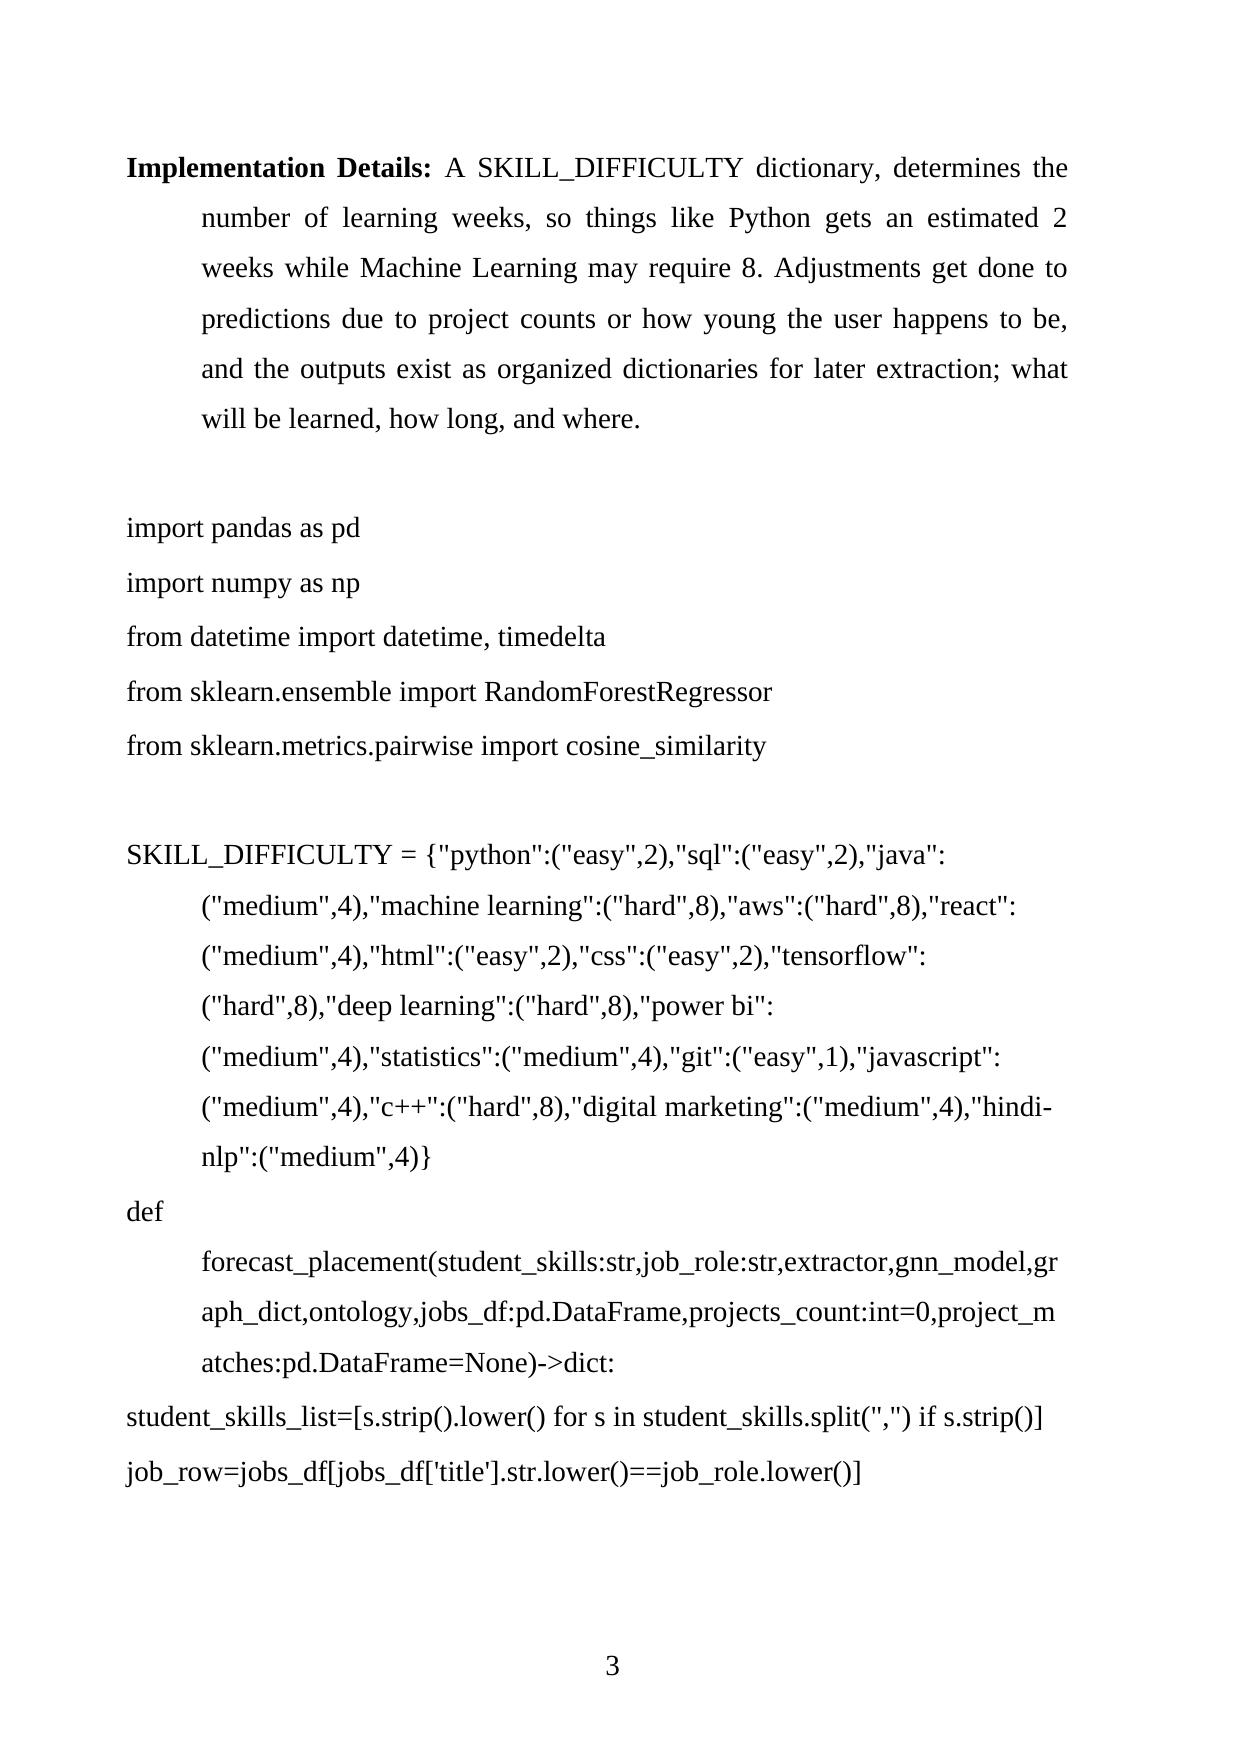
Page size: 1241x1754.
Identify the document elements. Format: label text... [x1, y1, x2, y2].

text SKILL_DIFFICULTY = {"python":("easy",2),"sql":("easy",2),"java":("medium",4),"machine learning":("hard",8),"aws":("hard",8),"react":("medium",4),"html":("easy",2),"css":("easy",2),"tensorflow":("hard",8),"deep learning":("hard",8),"power bi":("medium",4),"statistics":("medium",4),"git":("easy",1),"javascript":("medium",4),"c++":("hard",8),"digital marketing":("medium",4),"hindi-nlp":("medium",4)} [126, 837, 1069, 1173]
text from sklearn.ensemble import RandomForestRegressor [126, 674, 1069, 707]
text job_row=jobs_df[jobs_df['title'].str.lower()==job_role.lower()] [126, 1454, 1069, 1487]
text Implementation Details: A SKILL_DIFFICULTY dictionary, determines the number of learning weeks, so things like Python gets an estimated 2 weeks while Machine Learning may require 8. Adjustments get done to predictions due to project counts or how young the user happens to be, and the outputs exist as organized dictionaries for later extraction; what will be learned, how long, and where. [126, 150, 1069, 435]
text import pandas as pd [126, 511, 1069, 544]
text from datetime import datetime, timedelta [126, 619, 1069, 653]
text import numpy as np [126, 565, 1069, 598]
text def forecast_placement(student_skills:str,job_role:str,extractor,gnn_model,graph_dict,ontology,jobs_df:pd.DataFrame,projects_count:int=0,project_matches:pd.DataFrame=None)->dict: [126, 1194, 1069, 1378]
text student_skills_list=[s.strip().lower() for s in student_skills.split(",") if s.strip()] [126, 1399, 1069, 1433]
text from sklearn.metrics.pairwise import cosine_similarity [126, 728, 1069, 762]
